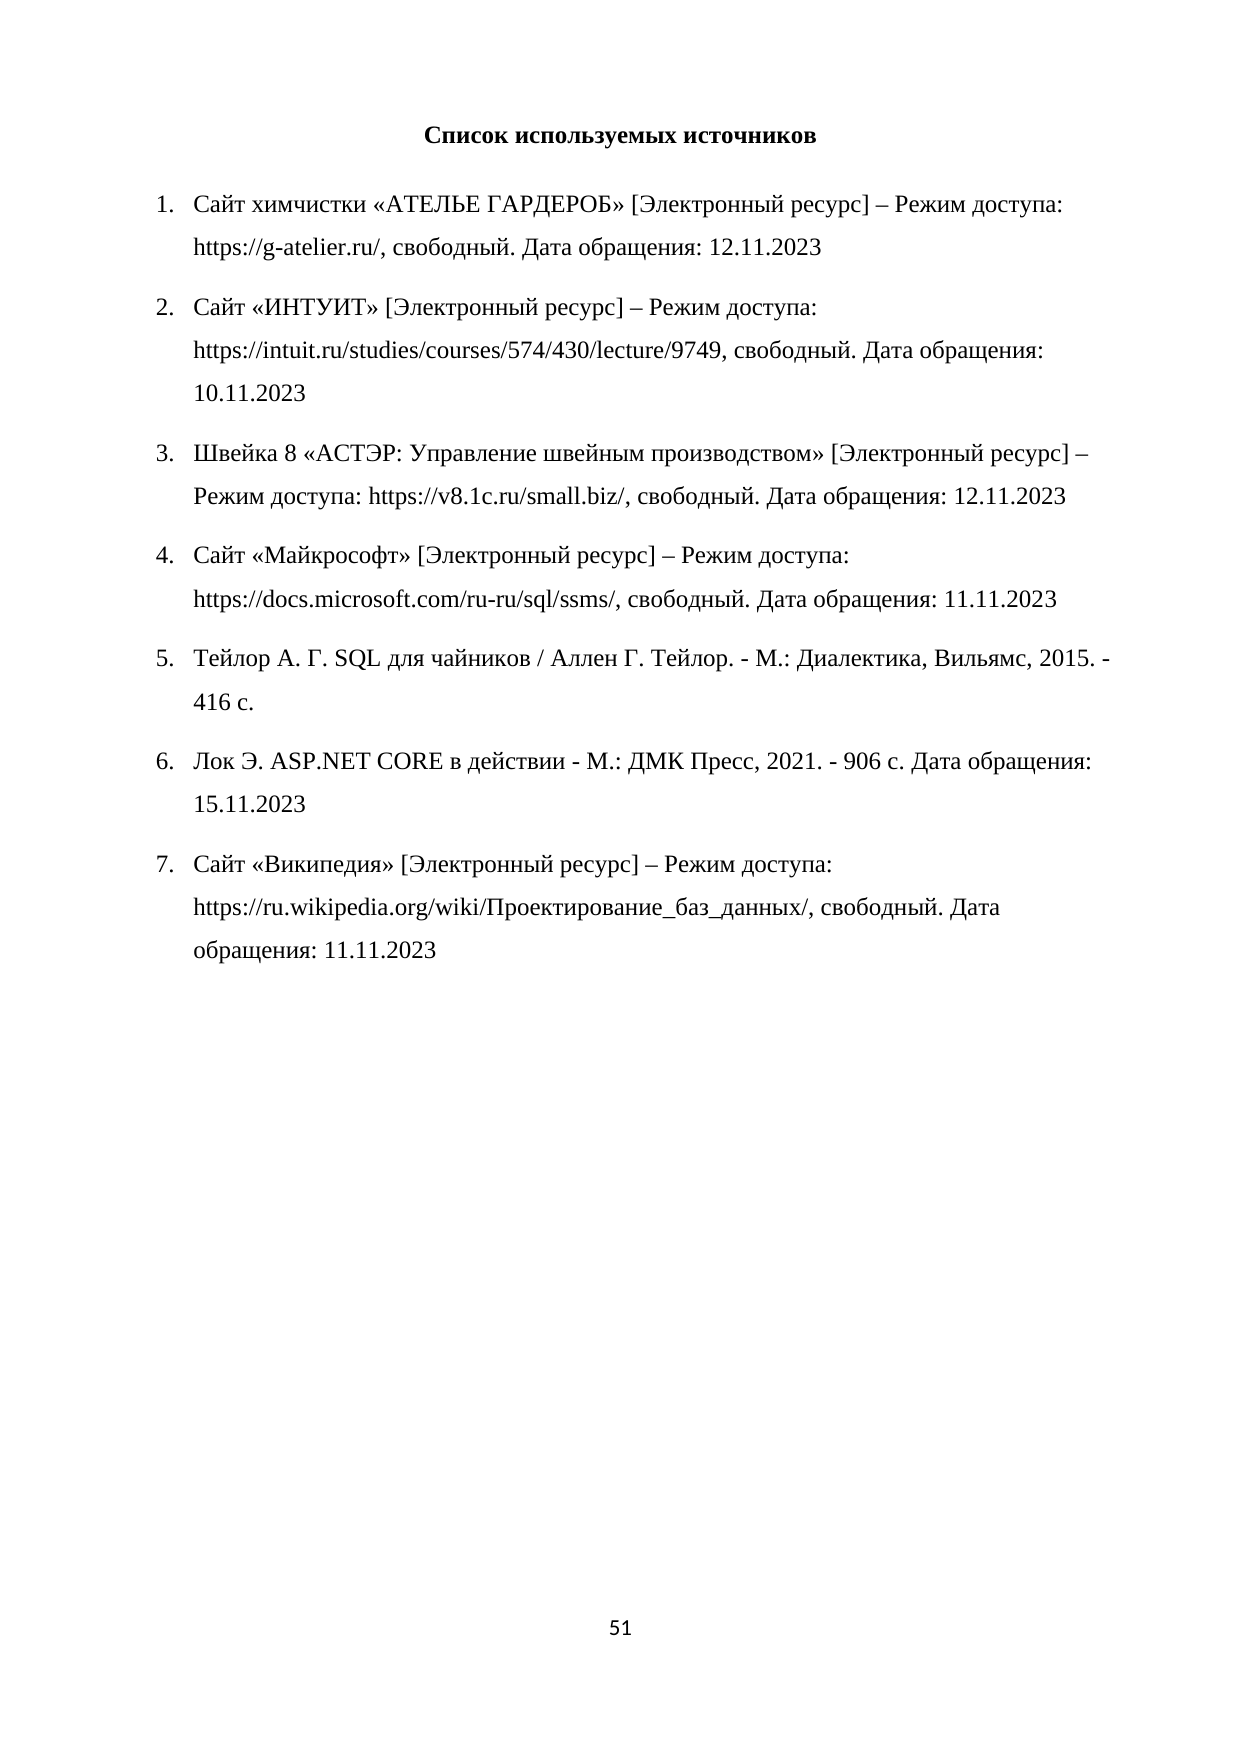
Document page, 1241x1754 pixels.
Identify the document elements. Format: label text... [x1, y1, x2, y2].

list Сайт химчистки «АТЕЛЬЕ ГАРДЕРОБ» [Электронный ресурс] – Режим доступа: https://g-atelier.ru/, свободный. Дата обращения: 12.11.2023 [156, 189, 1122, 261]
subtitle Список используемых источников [118, 121, 1122, 149]
list Швейка 8 «АСТЭР: Управление швейным производством» [Электронный ресурс] – Режим доступа: https://v8.1c.ru/small.biz/, свободный. Дата обращения: 12.11.2023 [156, 438, 1122, 509]
list Сайт «Википедия» [Электронный ресурс] – Режим доступа: https://ru.wikipedia.org/wiki/Проектирование_баз_данных/, свободный. Дата обращения: 11.11.2023 [156, 849, 1122, 964]
list Тейлор А. Г. SQL для чайников / Аллен Г. Тейлор. - М.: Диалектика, Вильямс, 2015. - 416 c. [156, 643, 1122, 715]
list Сайт «ИНТУИТ» [Электронный ресурс] – Режим доступа: https://intuit.ru/studies/courses/574/430/lecture/9749, свободный. Дата обращения: 10.11.2023 [156, 292, 1122, 407]
list Сайт «Майкрософт» [Электронный ресурс] – Режим доступа: https://docs.microsoft.com/ru-ru/sql/ssms/, свободный. Дата обращения: 11.11.2023 [156, 541, 1122, 612]
list Лок Э. ASP.NET CORE в действии - М.: ДМК Пресс, 2021. - 906 c. Дата обращения: 15.11.2023 [156, 746, 1122, 818]
